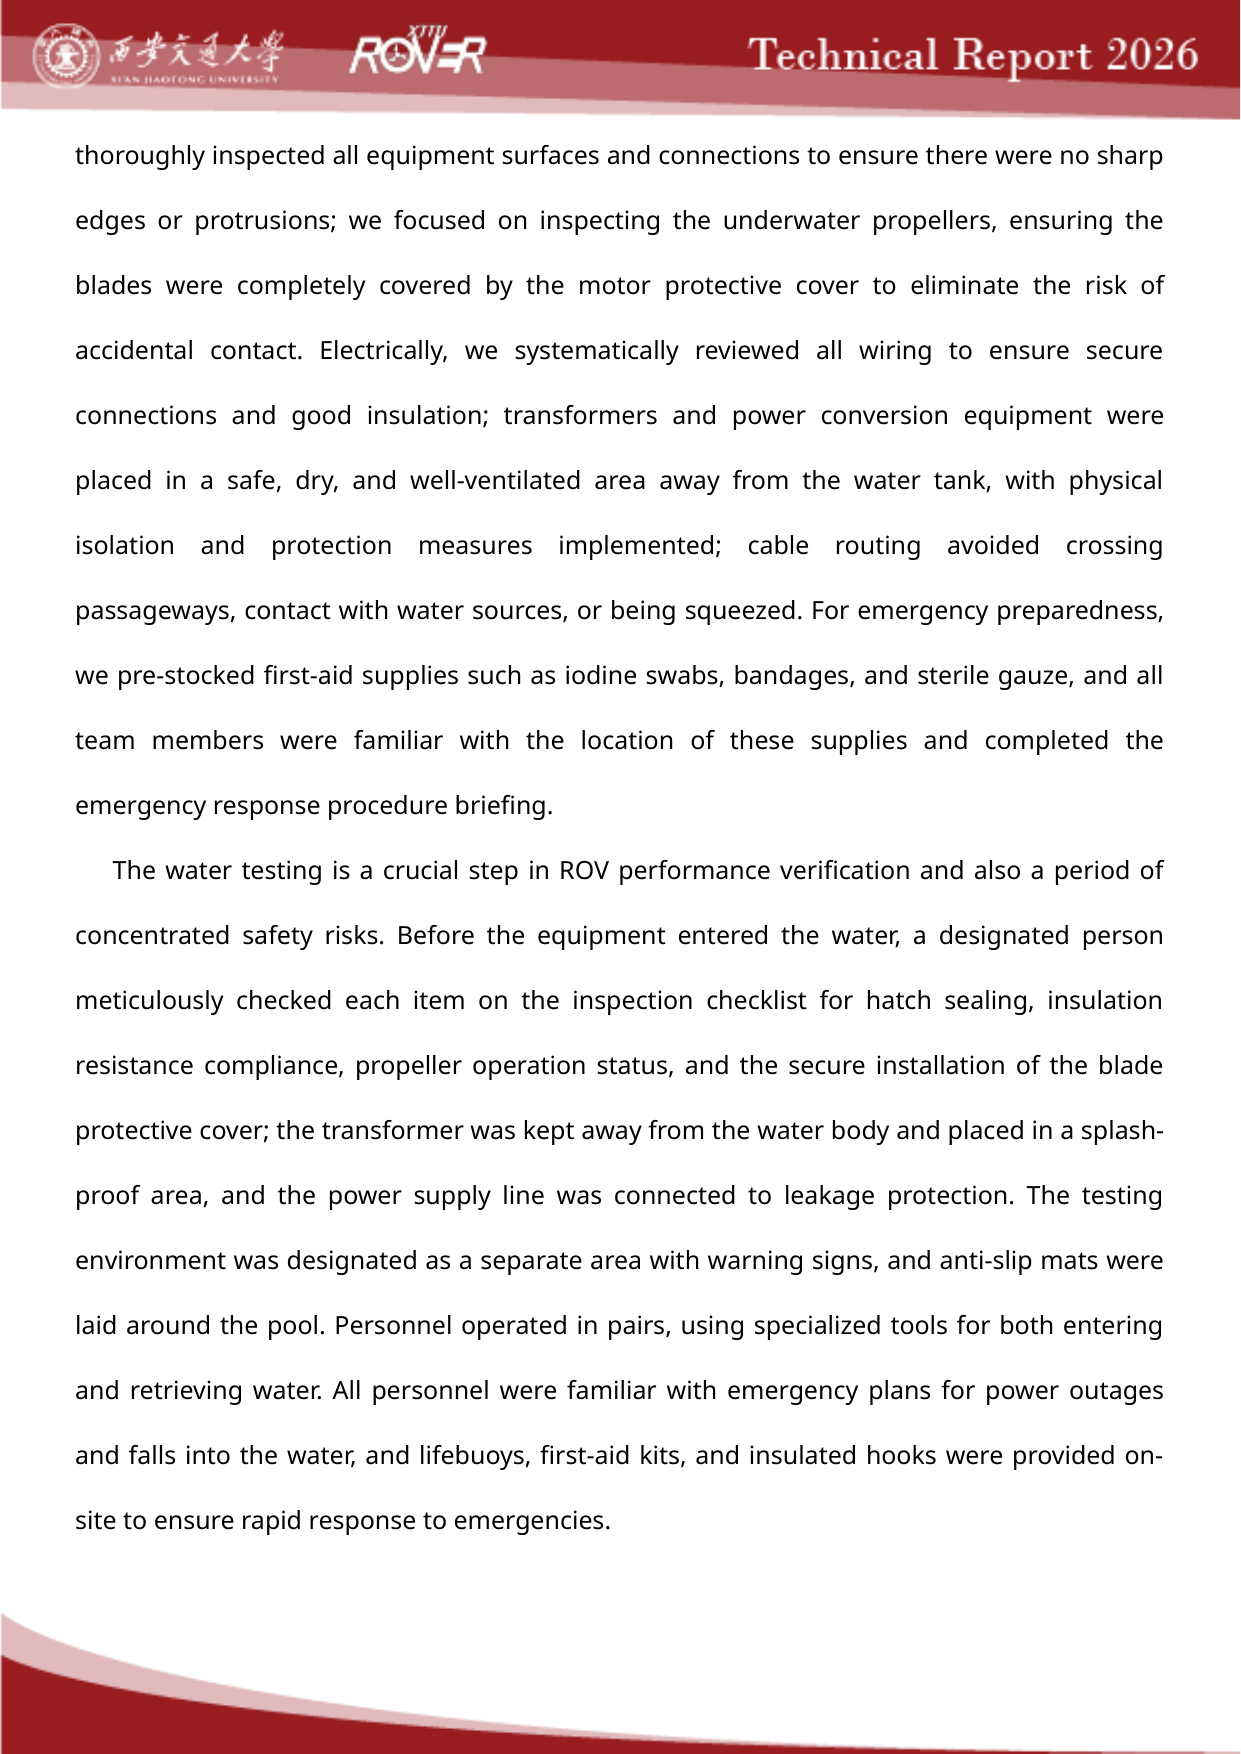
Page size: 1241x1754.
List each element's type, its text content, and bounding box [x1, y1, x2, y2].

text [75, 122, 1165, 837]
text The water testing is a crucial step in ROV performance verification and also a period of concentrated safety risks. Before the equipment entered the water, a designated person meticulously checked each item on the inspection checklist for hatch sealing, insulation resistance compliance, propeller operation status, and the secure installation of the blade protective cover; the transformer was kept away from the water body and placed in a splash-proof area, and the power supply line was connected to leakage protection. The testing environment was designated as a separate area with warning signs, and anti-slip mats were laid around the pool. Personnel operated in pairs, using specialized tools for both entering and retrieving water. All personnel were familiar with emergency plans for power outages and falls into the water, and lifebuoys, first-aid kits, and insulated hooks were provided on-site to ensure rapid response to emergencies. [75, 837, 1165, 1552]
picture [0, 0, 1241, 1754]
